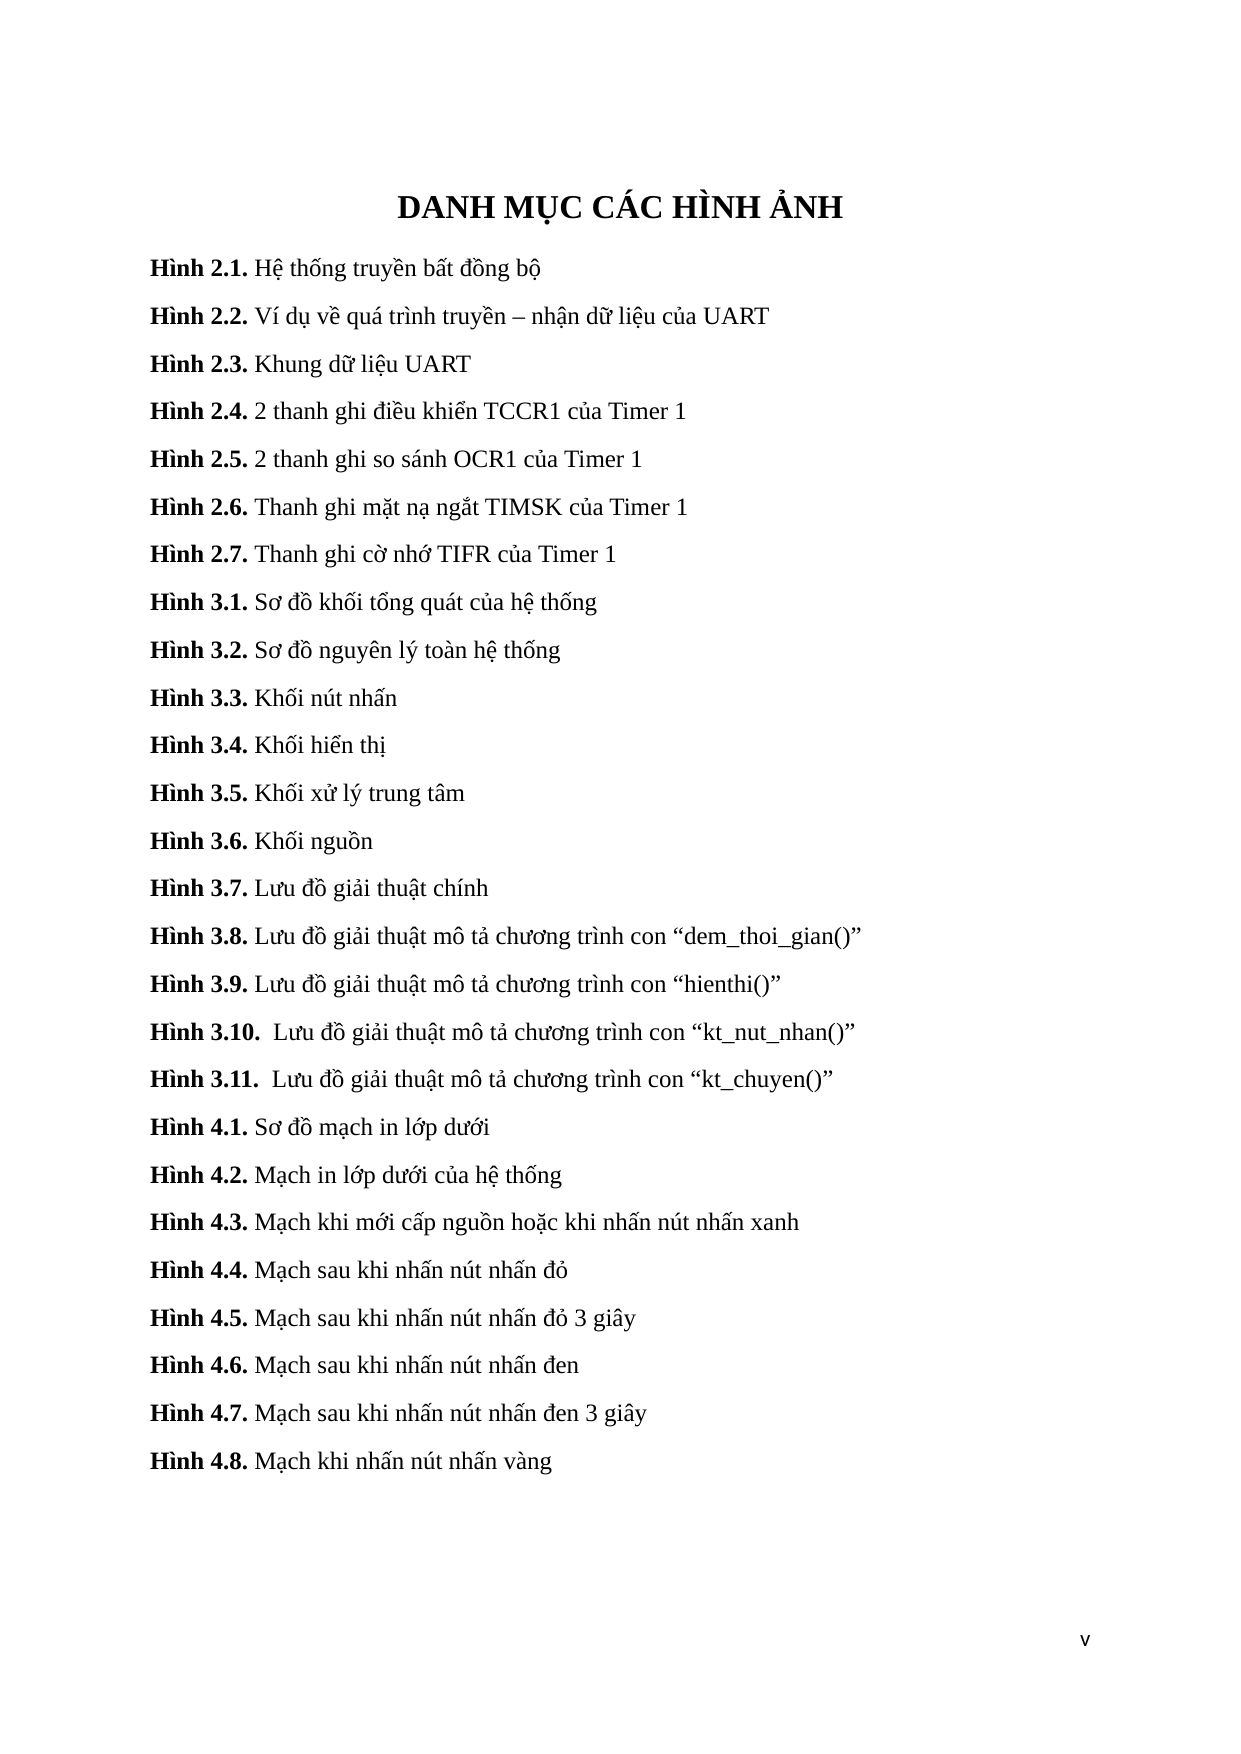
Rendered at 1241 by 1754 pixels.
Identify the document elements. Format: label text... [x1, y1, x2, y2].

text Hình 4.5. Mạch sau khi nhấn nút nhấn đỏ 3 giây 31 [150, 1303, 1090, 1332]
text Hình 3.8. Lưu đồ giải thuật mô tả chương trình con “dem_thoi_gian()” 23 [150, 921, 1090, 950]
text Hình 3.5. Khối xử lý trung tâm 18 [150, 778, 1090, 807]
text Hình 3.3. Khối nút nhấn 15 [150, 683, 1090, 711]
text Hình 4.4. Mạch sau khi nhấn nút nhấn đỏ 30 [150, 1255, 1090, 1284]
subtitle DANH MỤC CÁC HÌNH ẢNH [150, 187, 1090, 226]
text Hình 3.1. Sơ đồ khối tổng quát của hệ thống 13 [150, 587, 1090, 616]
text Hình 4.8. Mạch khi nhấn nút nhấn vàng 32 [150, 1446, 1090, 1475]
text Hình 2.2. Ví dụ về quá trình truyền – nhận dữ liệu của UART 7 [150, 301, 1090, 330]
text Hình 4.2. Mạch in lớp dưới của hệ thống 29 [150, 1160, 1090, 1188]
text Hình 2.1. Hệ thống truyền bất đồng bộ 6 [150, 253, 1090, 282]
text Hình 2.7. Thanh ghi cờ nhớ TIFR của Timer 1 12 [150, 539, 1090, 568]
text Hình 2.5. 2 thanh ghi so sánh OCR1 của Timer 1 11 [150, 444, 1090, 473]
text Hình 2.6. Thanh ghi mặt nạ ngắt TIMSK của Timer 1 11 [150, 492, 1090, 521]
text Hình 4.1. Sơ đồ mạch in lớp dưới 28 [150, 1112, 1090, 1141]
text Hình 3.2. Sơ đồ nguyên lý toàn hệ thống 15 [150, 635, 1090, 664]
text Hình 4.7. Mạch sau khi nhấn nút nhấn đen 3 giây 32 [150, 1398, 1090, 1427]
text Hình 3.11. Lưu đồ giải thuật mô tả chương trình con “kt_chuyen()” 27 [150, 1064, 1090, 1093]
text Hình 4.3. Mạch khi mới cấp nguồn hoặc khi nhấn nút nhấn xanh 30 [150, 1207, 1090, 1236]
text Hình 3.10. Lưu đồ giải thuật mô tả chương trình con “kt_nut_nhan()” 26 [150, 1017, 1090, 1045]
text Hình 2.3. Khung dữ liệu UART 8 [150, 349, 1090, 377]
text Hình 3.6. Khối nguồn 22 [150, 826, 1090, 854]
text Hình 2.4. 2 thanh ghi điều khiển TCCR1 của Timer 1 9 [150, 396, 1090, 425]
text Hình 4.6. Mạch sau khi nhấn nút nhấn đen 31 [150, 1351, 1090, 1379]
text Hình 3.4. Khối hiển thị 17 [150, 730, 1090, 759]
text Hình 3.7. Lưu đồ giải thuật chính 22 [150, 873, 1090, 902]
text Hình 3.9. Lưu đồ giải thuật mô tả chương trình con “hienthi()” 25 [150, 969, 1090, 998]
